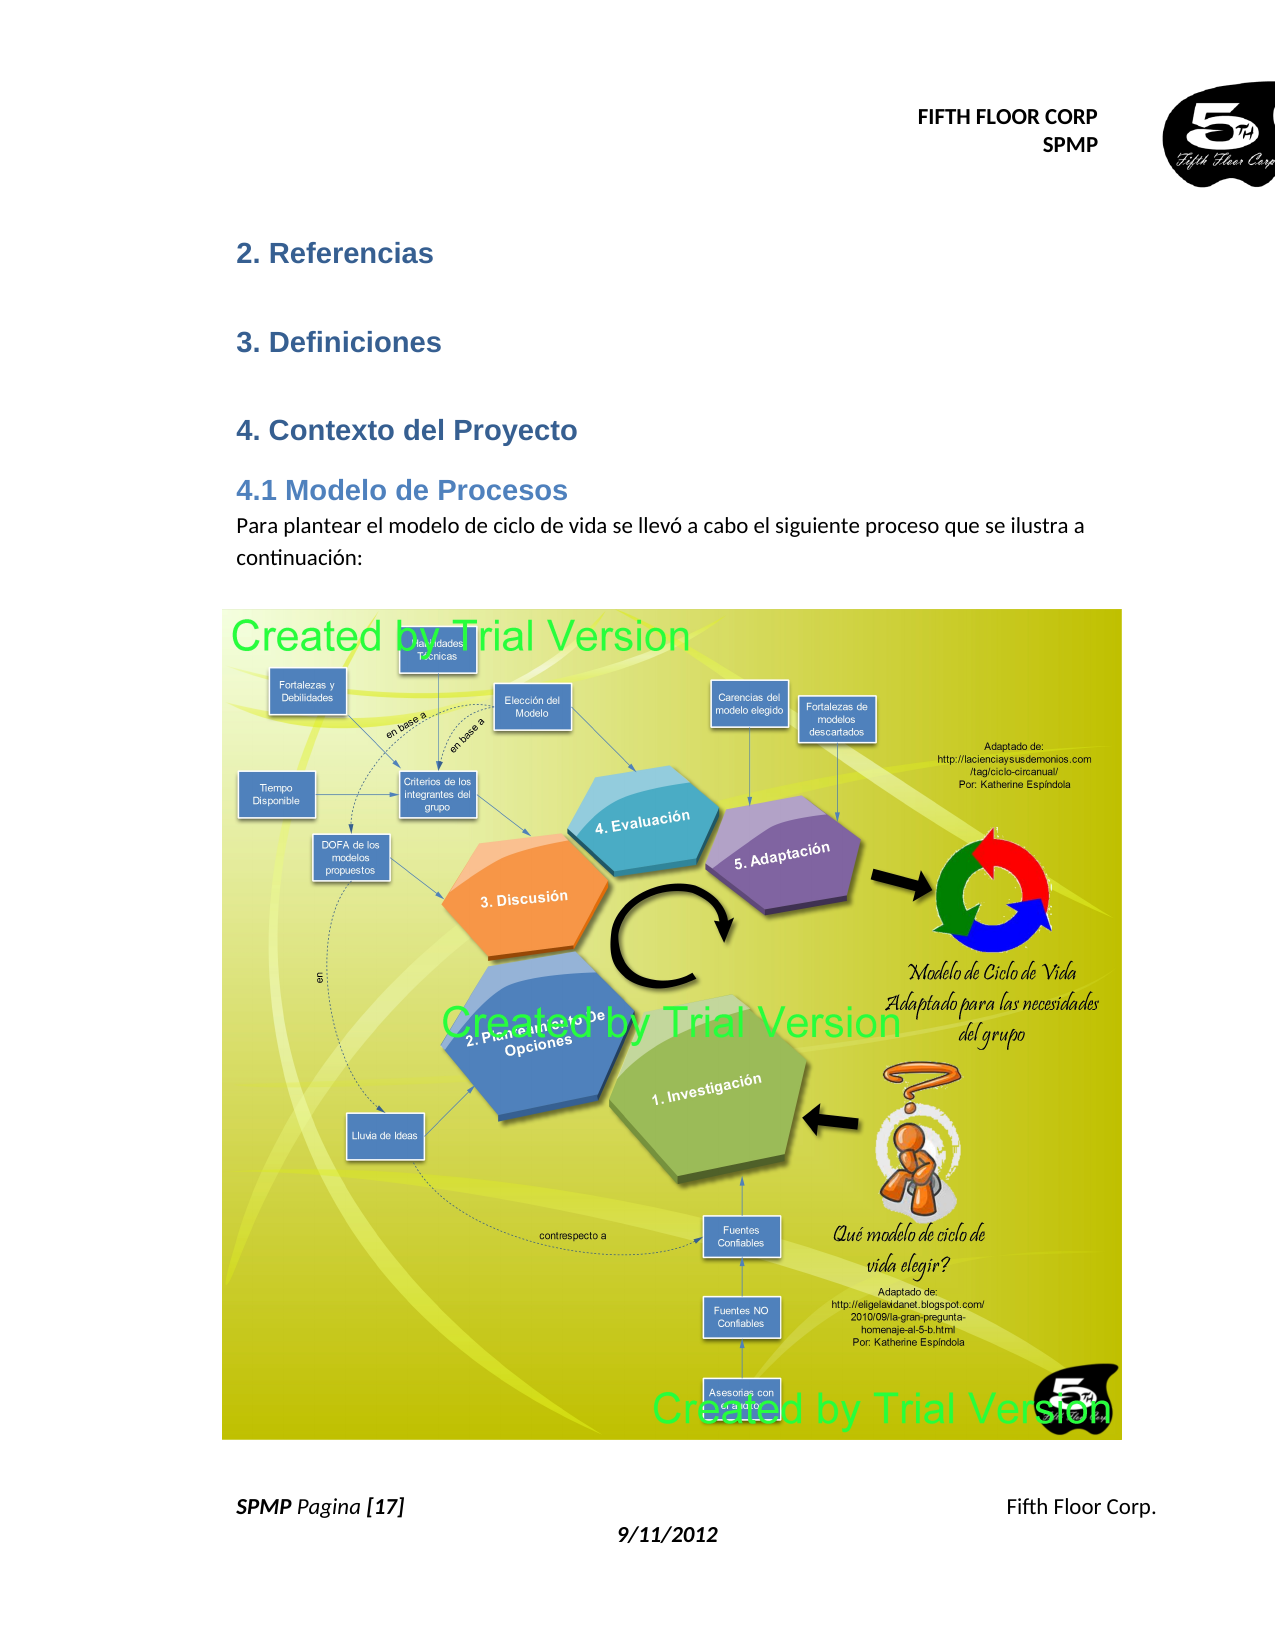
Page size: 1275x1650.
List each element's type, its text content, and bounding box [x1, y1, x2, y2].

text Para plantear el modelo de ciclo de vida se llevó a cabo el siguiente proceso que se ilustra a continuación: [236, 511, 1098, 571]
subtitle 4.1 Modelo de Procesos [236, 473, 1098, 506]
picture [222, 609, 1122, 1440]
subtitle 3. Definiciones [236, 325, 1098, 358]
subtitle 4. Contexto del Proyecto [236, 413, 1098, 447]
picture [1156, 73, 1275, 196]
subtitle 2. Referencias [236, 236, 1098, 270]
